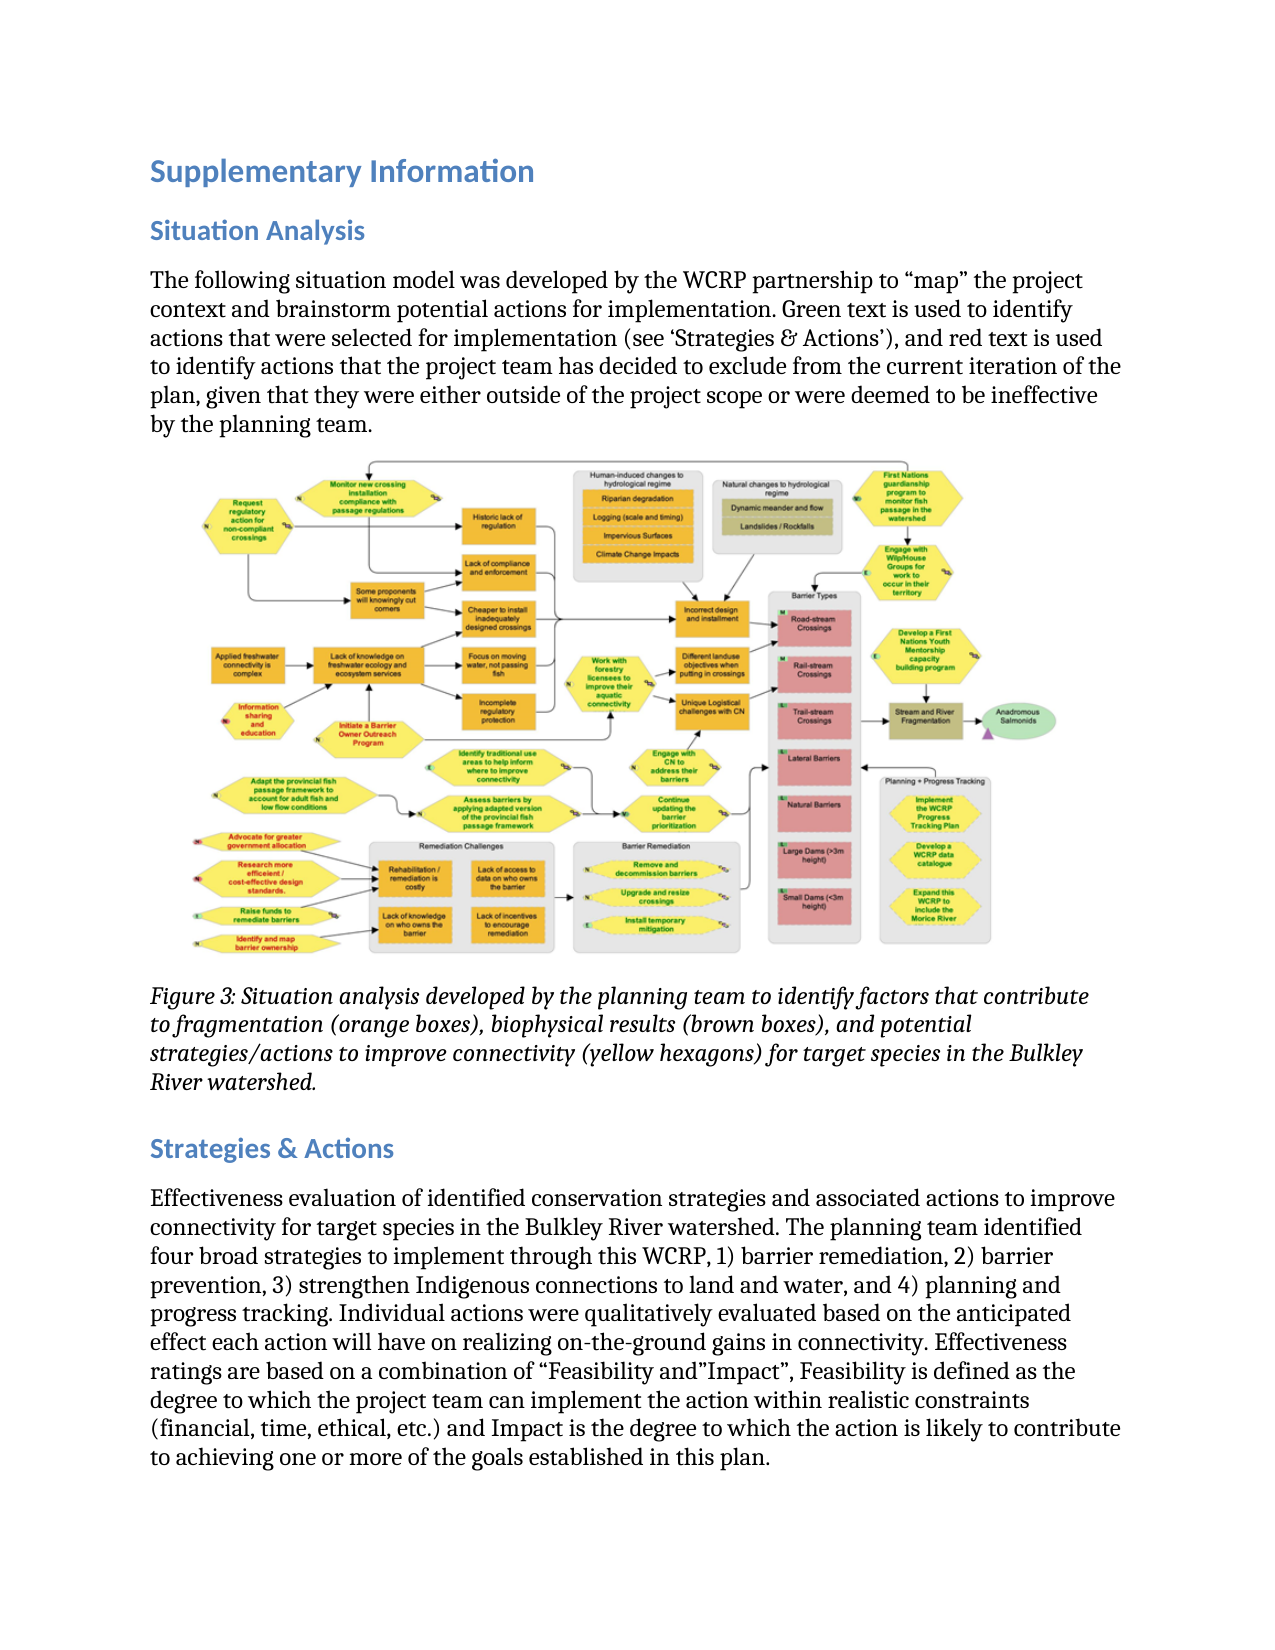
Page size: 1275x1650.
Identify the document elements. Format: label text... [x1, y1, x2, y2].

subtitle Situation Analysis [150, 212, 1125, 247]
subtitle Strategies & Actions [150, 1130, 1125, 1166]
table_header Figure 3: Situation analysis developed by the planning team to identify factors that contribute to fragmentation (orange boxes), biophysical results (brown boxes), and potential strategies/actions to improve connectivity (yellow hexagons) for target species in the Bulkley River watershed. [139, 457, 1114, 1109]
subtitle Supplementary Information [150, 150, 1125, 191]
text Effectiveness evaluation of identified conservation strategies and associated actions to improve connectivity for target species in the Bulkley River watershed. The planning team identified four broad strategies to implement through this WCRP, 1) barrier remediation, 2) barrier prevention, 3) strengthen Indigenous connections to land and water, and 4) planning and progress tracking. Individual actions were qualitatively evaluated based on the anticipated effect each action will have on realizing on-the-ground gains in connectivity. Effectiveness ratings are based on a combination of “Feasibility and”Impact”, Feasibility is defined as the degree to which the project team can implement the action within realistic constraints (financial, time, ethical, etc.) and Impact is the degree to which the action is likely to contribute to achieving one or more of the goals established in this plan. [150, 1184, 1125, 1472]
picture [188, 457, 1064, 961]
text The following situation model was developed by the WCRP partnership to “map” the project context and brainstorm potential actions for implementation. Green text is used to identify actions that were selected for implementation (see ‘Strategies & Actions’), and red text is used to identify actions that the project team has decided to exclude from the current iteration of the plan, given that they were either outside of the project scope or were deemed to be ineffective by the planning team. [150, 266, 1125, 438]
